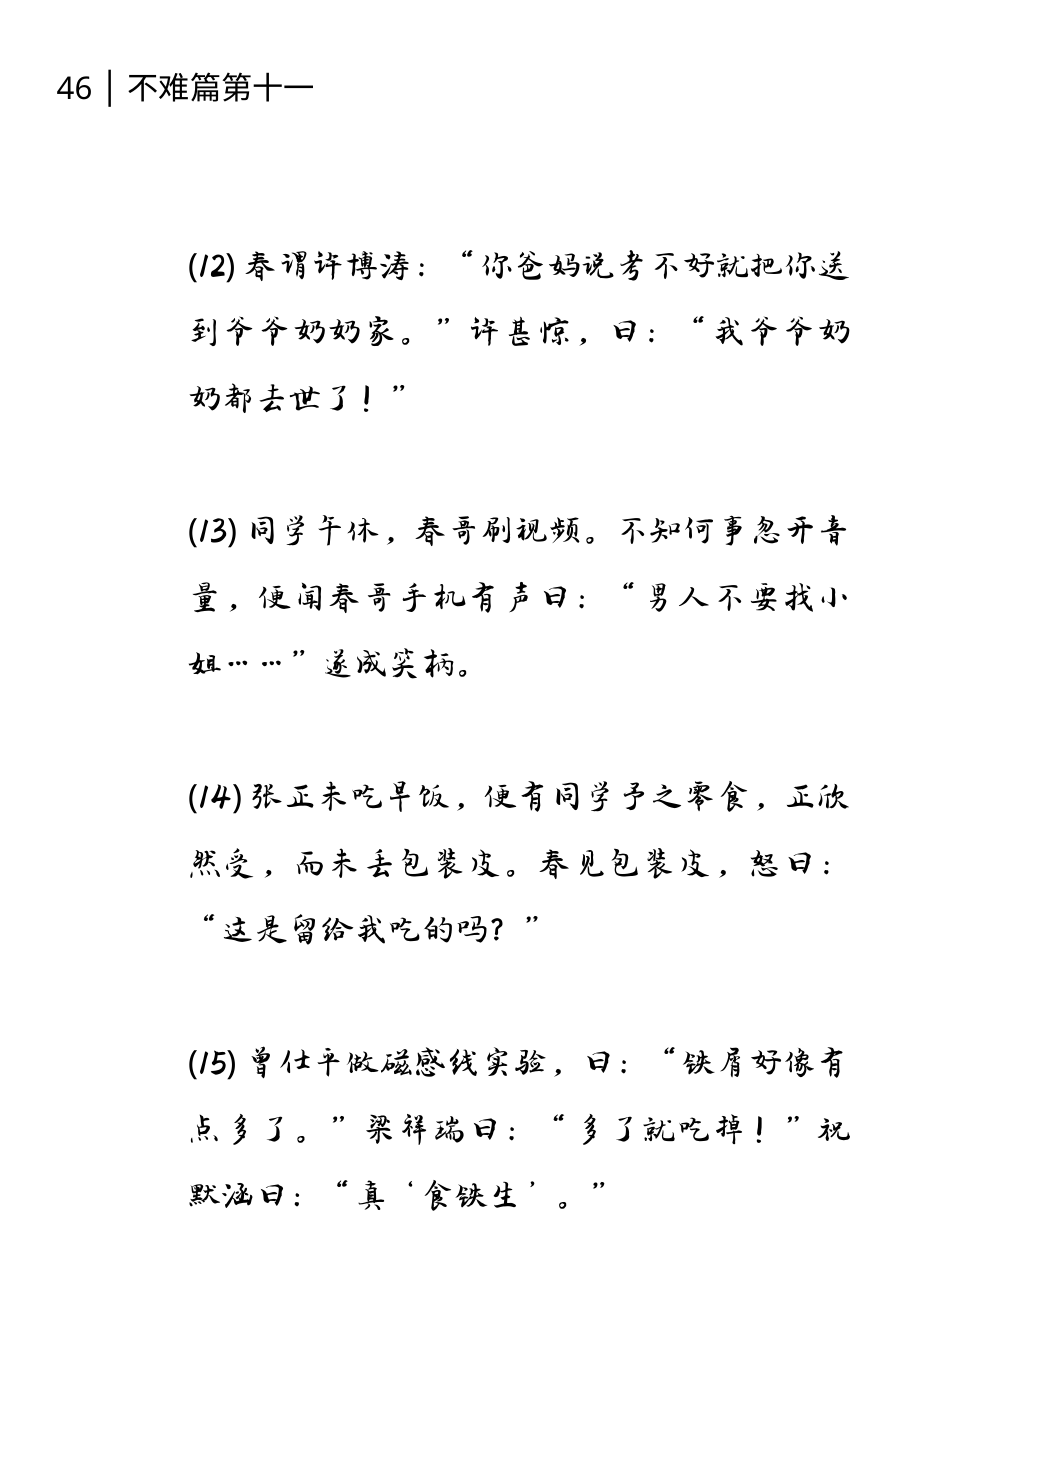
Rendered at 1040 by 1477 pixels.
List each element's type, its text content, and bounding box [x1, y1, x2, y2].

list 张正未吃早饭，便有同学予之零食，正欣然受，而未丢包装皮。春见包装皮，怒曰：“这是留给我吃的吗？” [188, 764, 852, 964]
list 同学午休，春哥刷视频。不知何事忽开音量，便闻春哥手机有声曰：“男人不要找小姐……”遂成笑柄。 [188, 499, 852, 698]
list 春谓许博涛：“你爸妈说考不好就把你送到爷爷奶奶家。”许甚惊，曰：“我爷爷奶奶都去世了！” [188, 233, 852, 432]
list 曾仕平做磁感线实验，曰：“铁屑好像有点多了。”梁祥瑞曰：“多了就吃掉！”祝默涵曰：“真‘食铁生’。” [188, 1030, 852, 1230]
